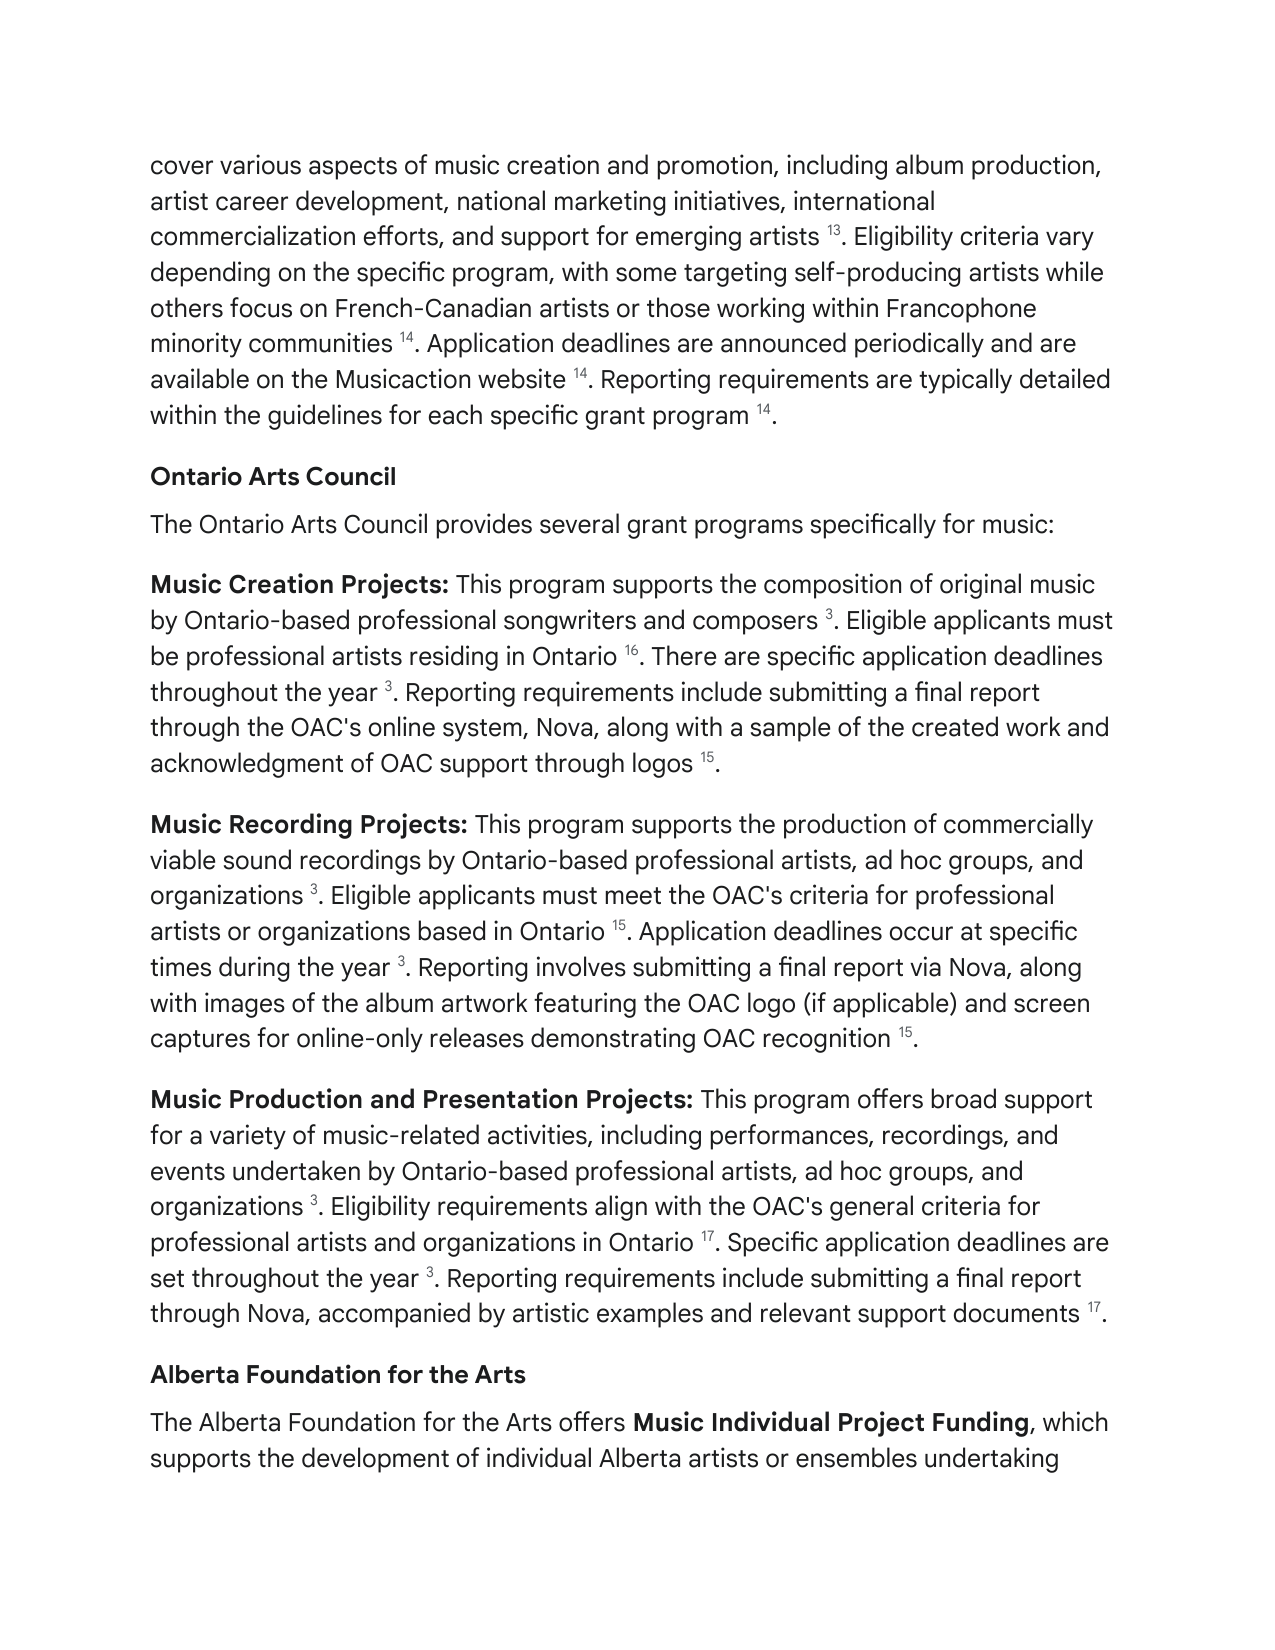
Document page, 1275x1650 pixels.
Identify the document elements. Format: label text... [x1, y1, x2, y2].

text Music Production and Presentation Projects: This program offers broad support for a variety of music-related activities, including performances, recordings, and events undertaken by Ontario-based professional artists, ad hoc groups, and organizations 3. Eligibility requirements align with the OAC's general criteria for professional artists and organizations in Ontario 17. Specific application deadlines are set throughout the year 3. Reporting requirements include submitting a final report through Nova, accompanied by artistic examples and relevant support documents 17. [150, 1084, 1125, 1330]
text Music Recording Projects: This program supports the production of commercially viable sound recordings by Ontario-based professional artists, ad hoc groups, and organizations 3. Eligible applicants must meet the OAC's criteria for professional artists or organizations based in Ontario 15. Application deadlines occur at specific times during the year 3. Reporting involves submitting a final report via Nova, along with images of the album artwork featuring the OAC logo (if applicable) and screen captures for online-only releases demonstrating OAC recognition 15. [150, 809, 1125, 1055]
subtitle Alberta Foundation for the Arts [150, 1359, 1125, 1391]
subtitle Ontario Arts Council [150, 461, 1125, 492]
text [150, 1408, 1125, 1475]
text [150, 150, 1125, 431]
text Music Creation Projects: This program supports the composition of original music by Ontario-based professional songwriters and composers 3. Eligible applicants must be professional artists residing in Ontario 16. There are specific application deadlines throughout the year 3. Reporting requirements include submitting a final report through the OAC's online system, Nova, along with a sample of the created work and acknowledgment of OAC support through logos 15. [150, 570, 1125, 780]
text The Ontario Arts Council provides several grant programs specifically for music: [150, 509, 1125, 540]
